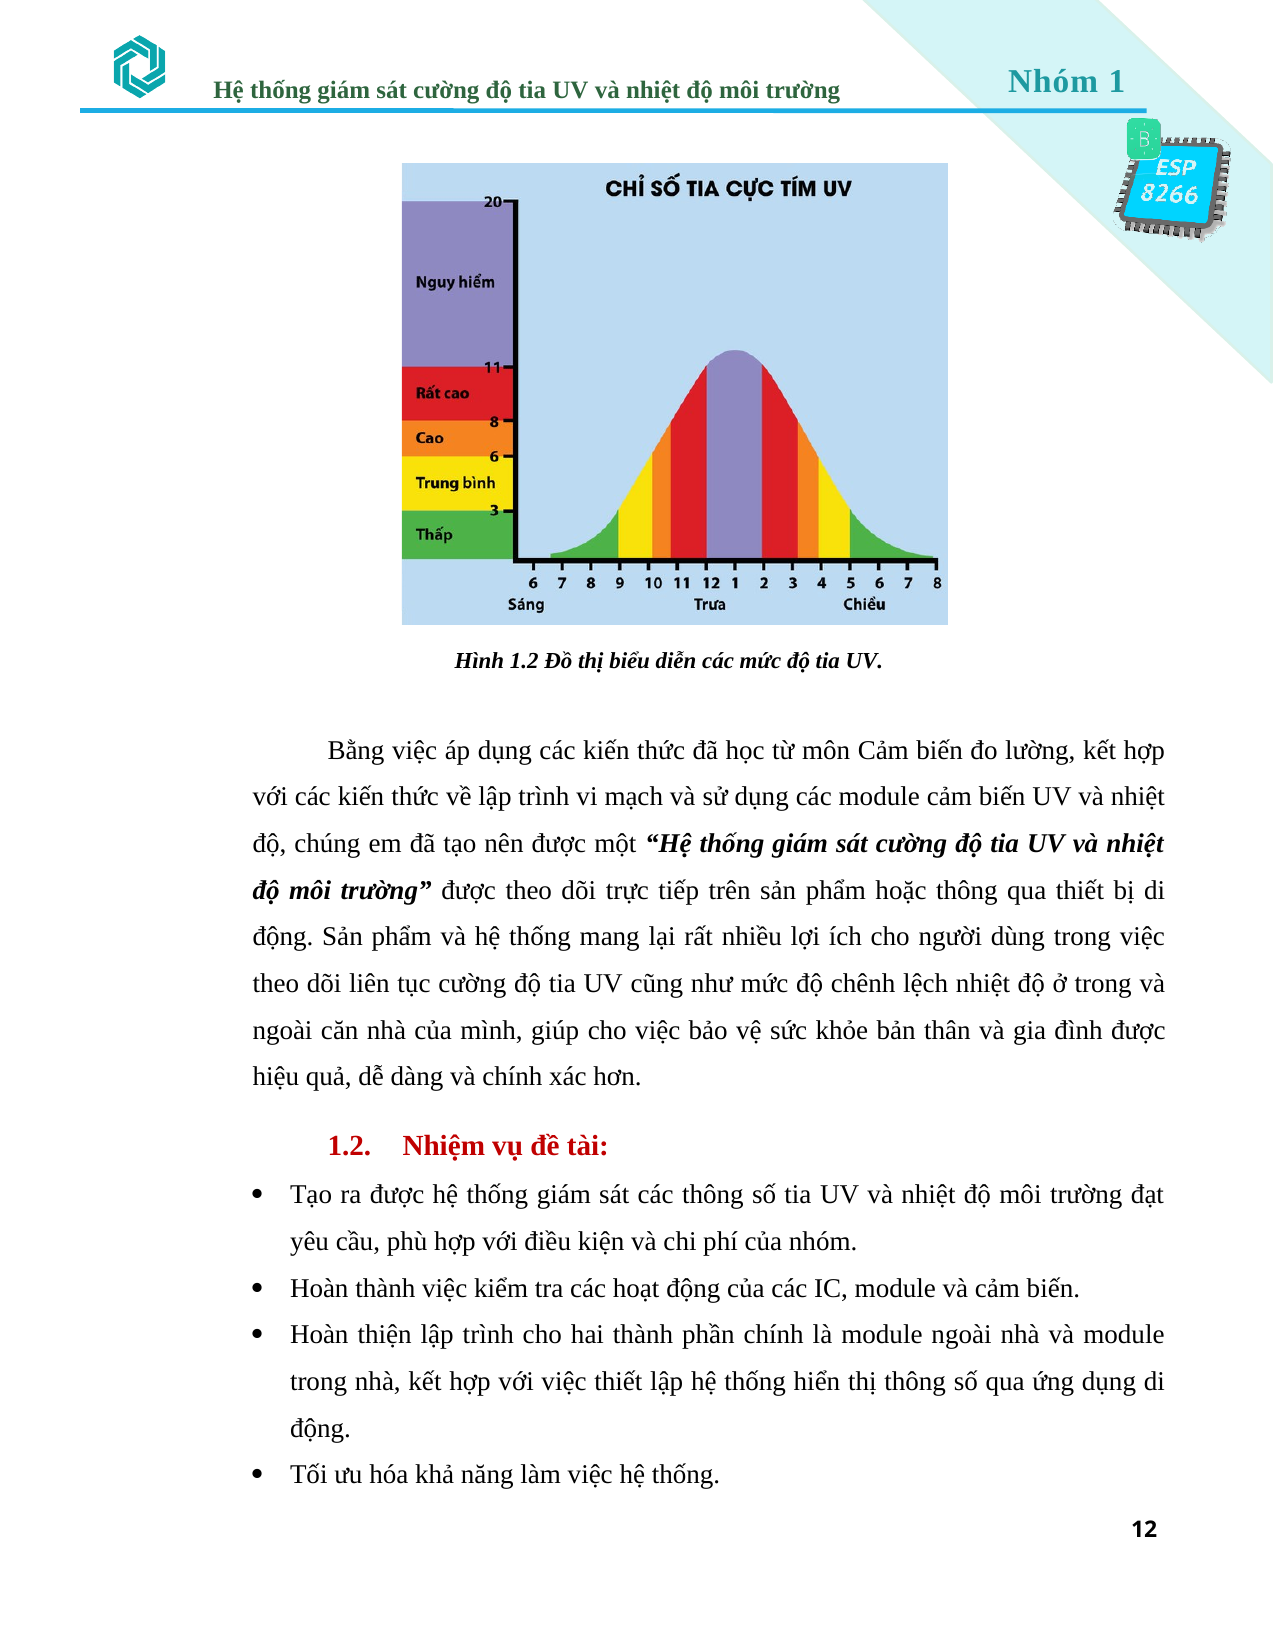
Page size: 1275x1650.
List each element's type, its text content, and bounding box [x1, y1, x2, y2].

list Hoàn thành việc kiểm tra các hoạt động của các IC, module và cảm biến. [252, 1272, 1166, 1303]
picture [401, 163, 948, 625]
subtitle Nhiệm vụ đề tài: [327, 1128, 1157, 1161]
list Bằng việc áp dụng các kiến thức đã học từ môn Cảm biến đo lường, kết hợp với các kiến thức về lập trình vi mạch và sử dụng các module cảm biến UV và nhiệt độ, chúng em đã tạo nên được một “Hệ thống giám sát cường độ tia UV và nhiệt độ môi trường” được theo dõi trực tiếp trên sản phẩm hoặc thông qua thiết bị di động. Sản phẩm và hệ thống mang lại rất nhiều lợi ích cho người dùng trong việc theo dõi liên tục cường độ tia UV cũng như mức độ chênh lệch nhiệt độ ở trong và ngoài căn nhà của mình, giúp cho việc bảo vệ sức khỏe bản thân và gia đình được hiệu quả, dễ dàng và chính xác hơn. [252, 734, 1166, 1092]
picture [1099, 108, 1248, 251]
list Tối ưu hóa khả năng làm việc hệ thống. [252, 1459, 1166, 1490]
list Hoàn thiện lập trình cho hai thành phần chính là module ngoài nhà và module trong nhà, kết hợp với việc thiết lập hệ thống hiển thị thông số qua ứng dụng di động. [252, 1318, 1166, 1443]
list Tạo ra được hệ thống giám sát các thông số tia UV và nhiệt độ môi trường đạt yêu cầu, phù hợp với điều kiện và chi phí của nhóm. [252, 1178, 1166, 1256]
